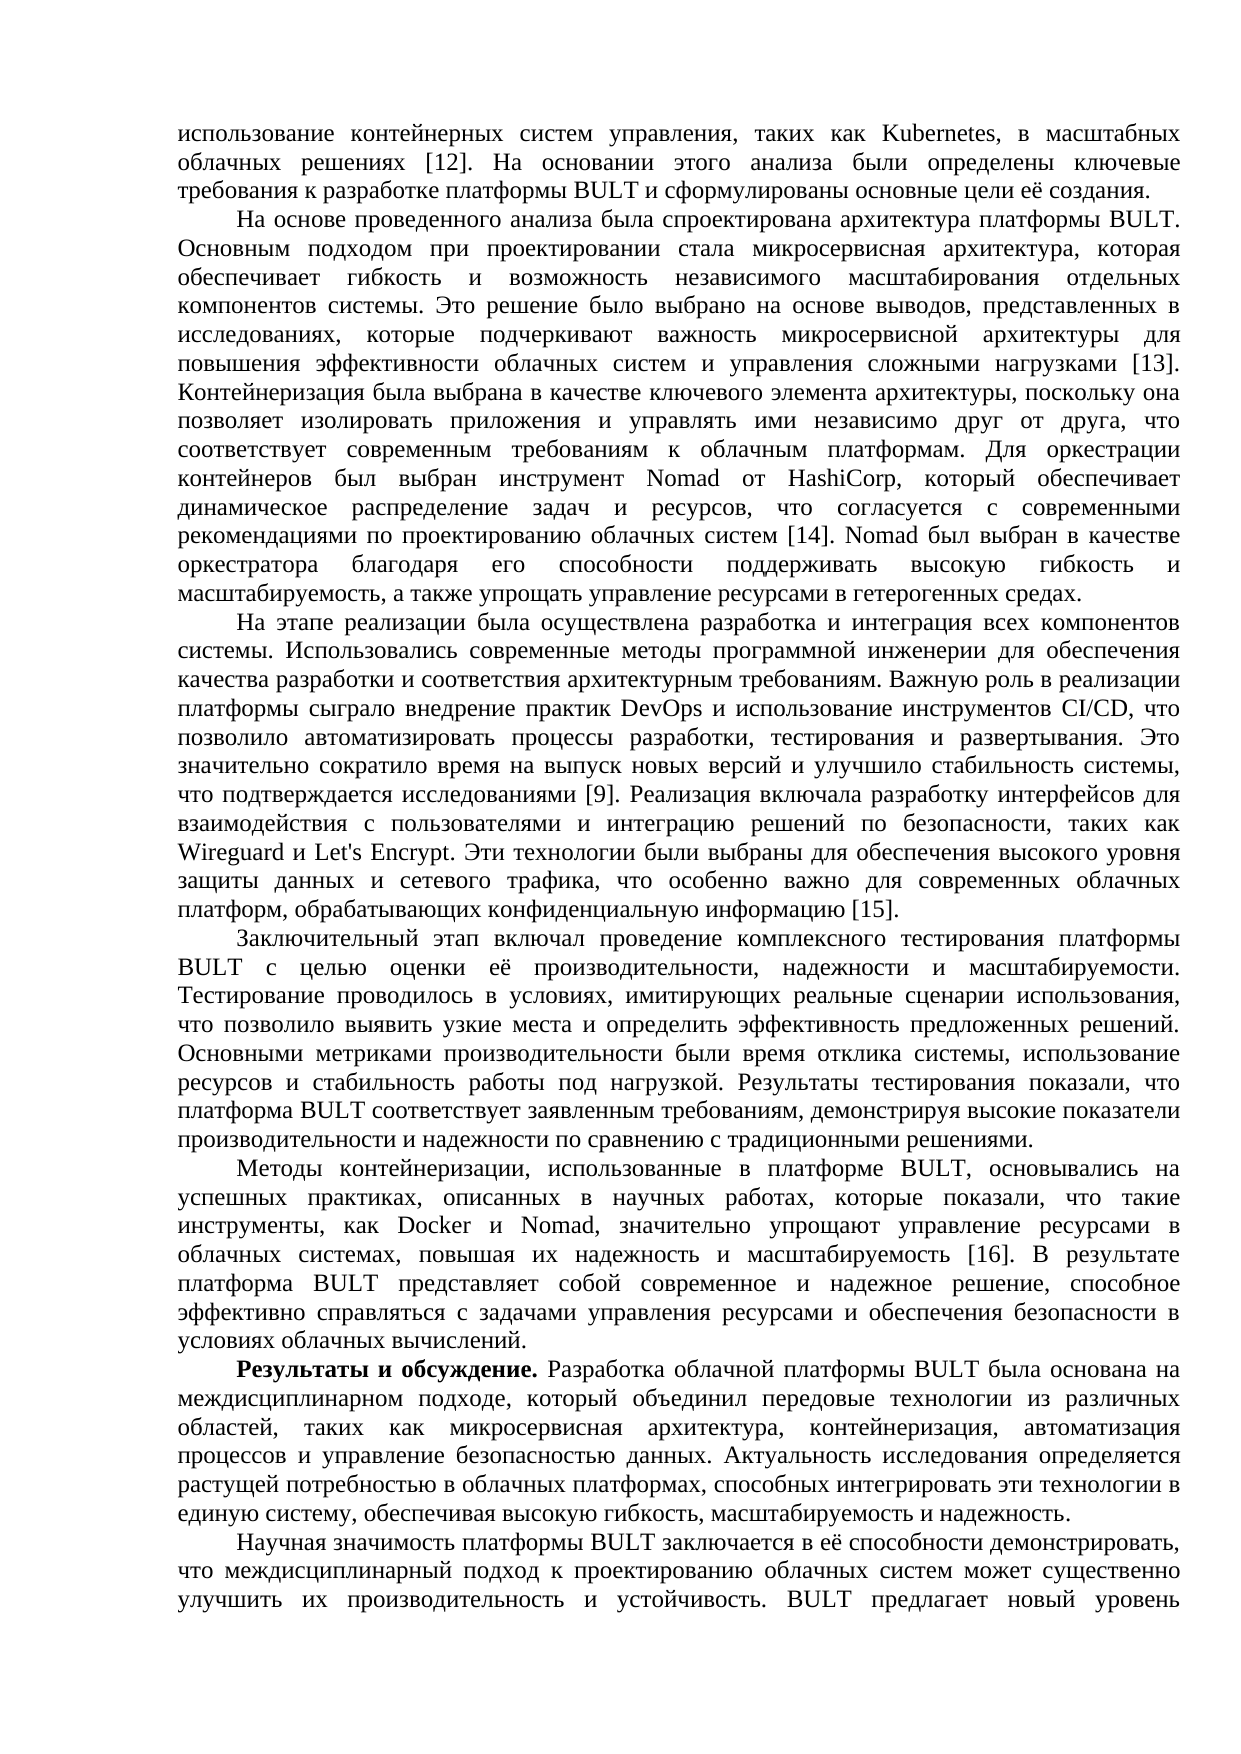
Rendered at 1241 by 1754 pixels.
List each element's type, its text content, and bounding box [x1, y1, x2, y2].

text Заключительный этап включал проведение комплексного тестирования платформы BULT с целью оценки её производительности, надежности и масштабируемости. Тестирование проводилось в условиях, имитирующих реальные сценарии использования, что позволило выявить узкие места и определить эффективность предложенных решений. Основными метриками производительности были время отклика системы, использование ресурсов и стабильность работы под нагрузкой. Результаты тестирования показали, что платформа BULT соответствует заявленным требованиям, демонстрируя высокие показатели производительности и надежности по сравнению с традиционными решениями. [177, 923, 1181, 1153]
text Методы контейнеризации, использованные в платформе BULT, основывались на успешных практиках, описанных в научных работах, которые показали, что такие инструменты, как Docker и Nomad, значительно упрощают управление ресурсами в облачных системах, повышая их надежность и масштабируемость [16]. В результате платформа BULT представляет собой современное и надежное решение, способное эффективно справляться с задачами управления ресурсами и обеспечения безопасности в условиях облачных вычислений. [177, 1153, 1181, 1354]
text На основе проведенного анализа была спроектирована архитектура платформы BULT. Основным подходом при проектировании стала микросервисная архитектура, которая обеспечивает гибкость и возможность независимого масштабирования отдельных компонентов системы. Это решение было выбрано на основе выводов, представленных в исследованиях, которые подчеркивают важность микросервисной архитектуры для повышения эффективности облачных систем и управления сложными нагрузками [13]. Контейнеризация была выбрана в качестве ключевого элемента архитектуры, поскольку она позволяет изолировать приложения и управлять ими независимо друг от друга, что соответствует современным требованиям к облачным платформам. Для оркестрации контейнеров был выбран инструмент Nomad от HashiCorp, который обеспечивает динамическое распределение задач и ресурсов, что согласуется с современными рекомендациями по проектированию облачных систем [14]. Nomad был выбран в качестве оркестратора благодаря его способности поддерживать высокую гибкость и масштабируемость, а также упрощать управление ресурсами в гетерогенных средах. [177, 204, 1181, 607]
text Результаты и обсуждение. Разработка облачной платформы BULT была основана на междисциплинарном подходе, который объединил передовые технологии из различных областей, таких как микросервисная архитектура, контейнеризация, автоматизация процессов и управление безопасностью данных. Актуальность исследования определяется растущей потребностью в облачных платформах, способных интегрировать эти технологии в единую систему, обеспечивая высокую гибкость, масштабируемость и надежность. [177, 1354, 1181, 1527]
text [177, 118, 1181, 204]
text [177, 1527, 1181, 1613]
text На этапе реализации была осуществлена разработка и интеграция всех компонентов системы. Использовались современные методы программной инженерии для обеспечения качества разработки и соответствия архитектурным требованиям. Важную роль в реализации платформы сыграло внедрение практик DevOps и использование инструментов CI/CD, что позволило автоматизировать процессы разработки, тестирования и развертывания. Это значительно сократило время на выпуск новых версий и улучшило стабильность системы, что подтверждается исследованиями [9]. Реализация включала разработку интерфейсов для взаимодействия с пользователями и интеграцию решений по безопасности, таких как Wireguard и Let's Encrypt. Эти технологии были выбраны для обеспечения высокого уровня защиты данных и сетевого трафика, что особенно важно для современных облачных платформ, обрабатывающих конфиденциальную информацию [15]. [177, 607, 1181, 923]
